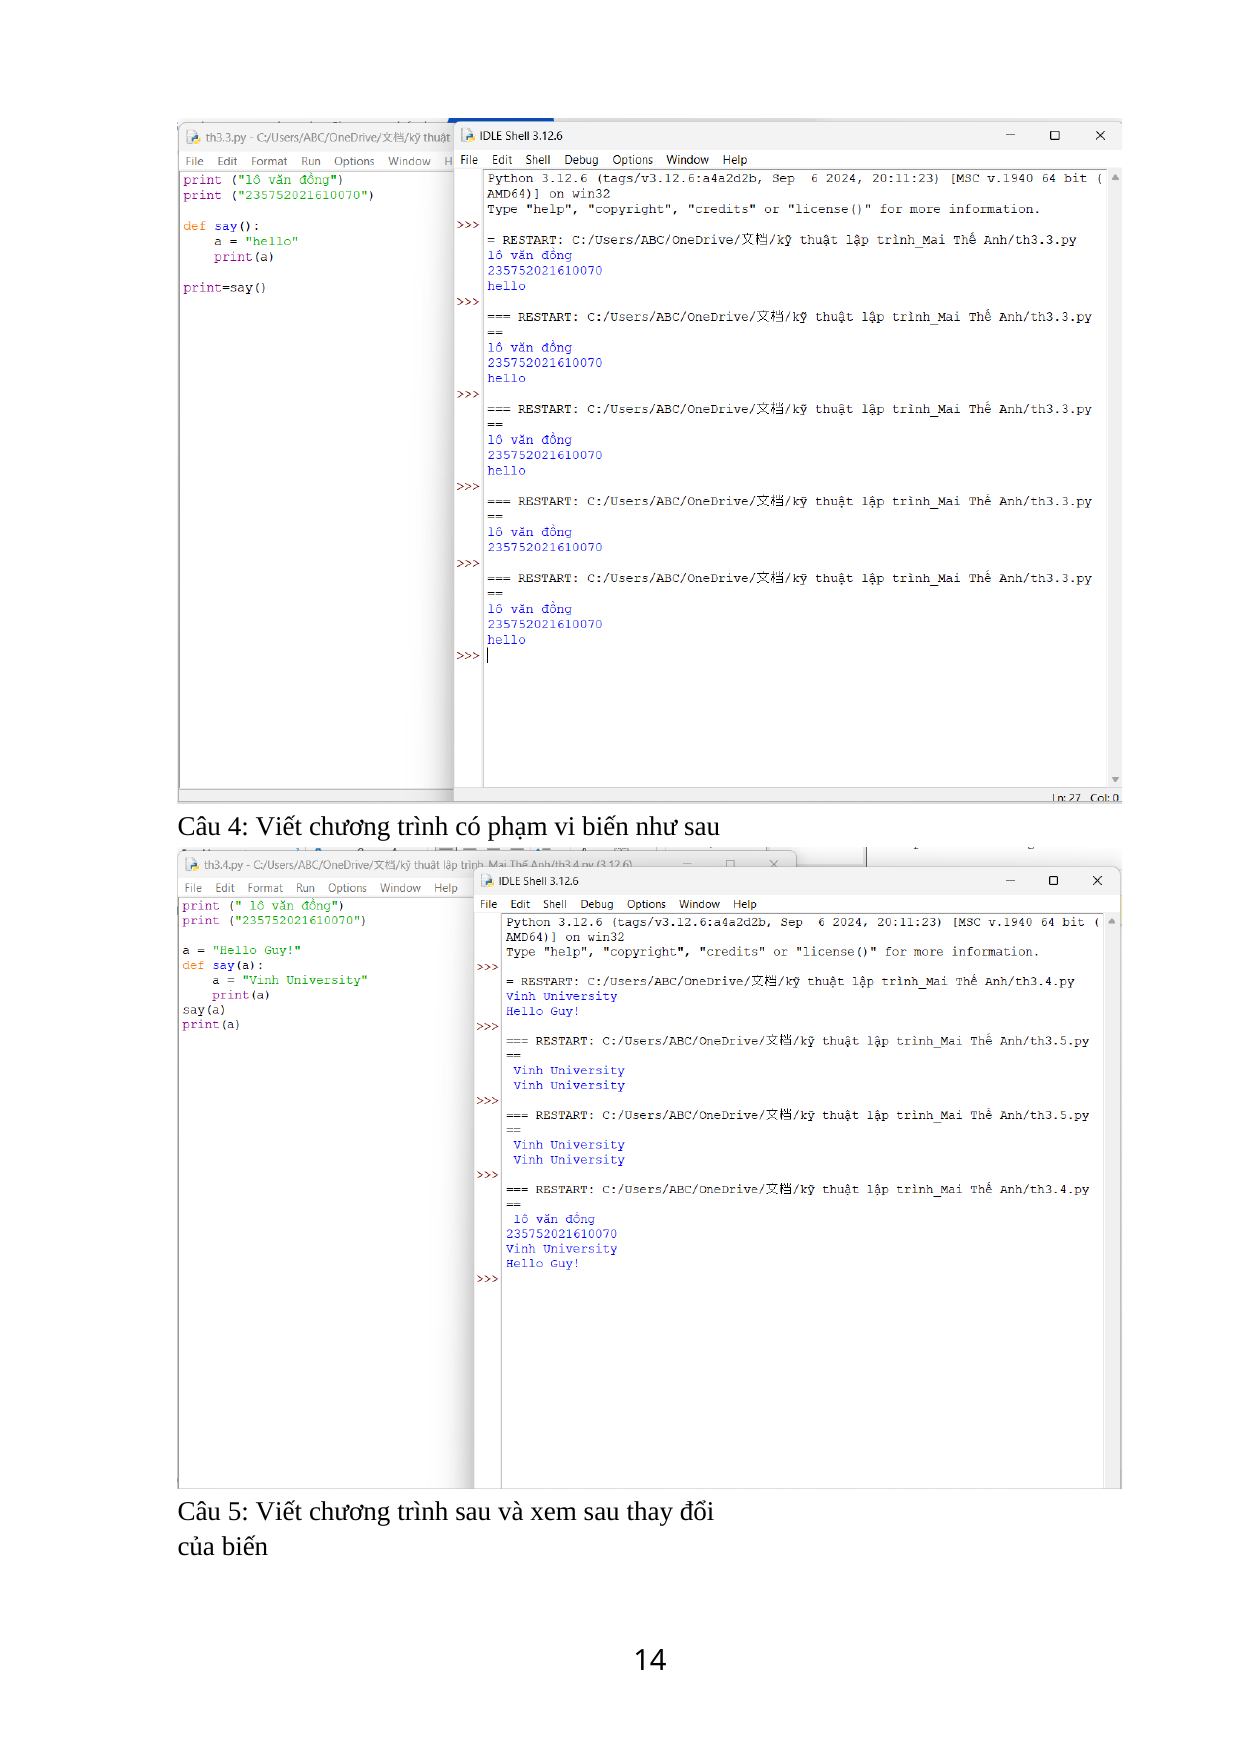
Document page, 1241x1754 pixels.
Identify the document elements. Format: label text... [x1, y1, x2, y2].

picture [177, 118, 1123, 804]
picture [177, 847, 1123, 1489]
text Câu 5: Viết chương trình sau và xem sau thay đổi của biến [177, 1495, 719, 1561]
text Câu 4: Viết chương trình có phạm vi biến như sau [177, 810, 1122, 841]
